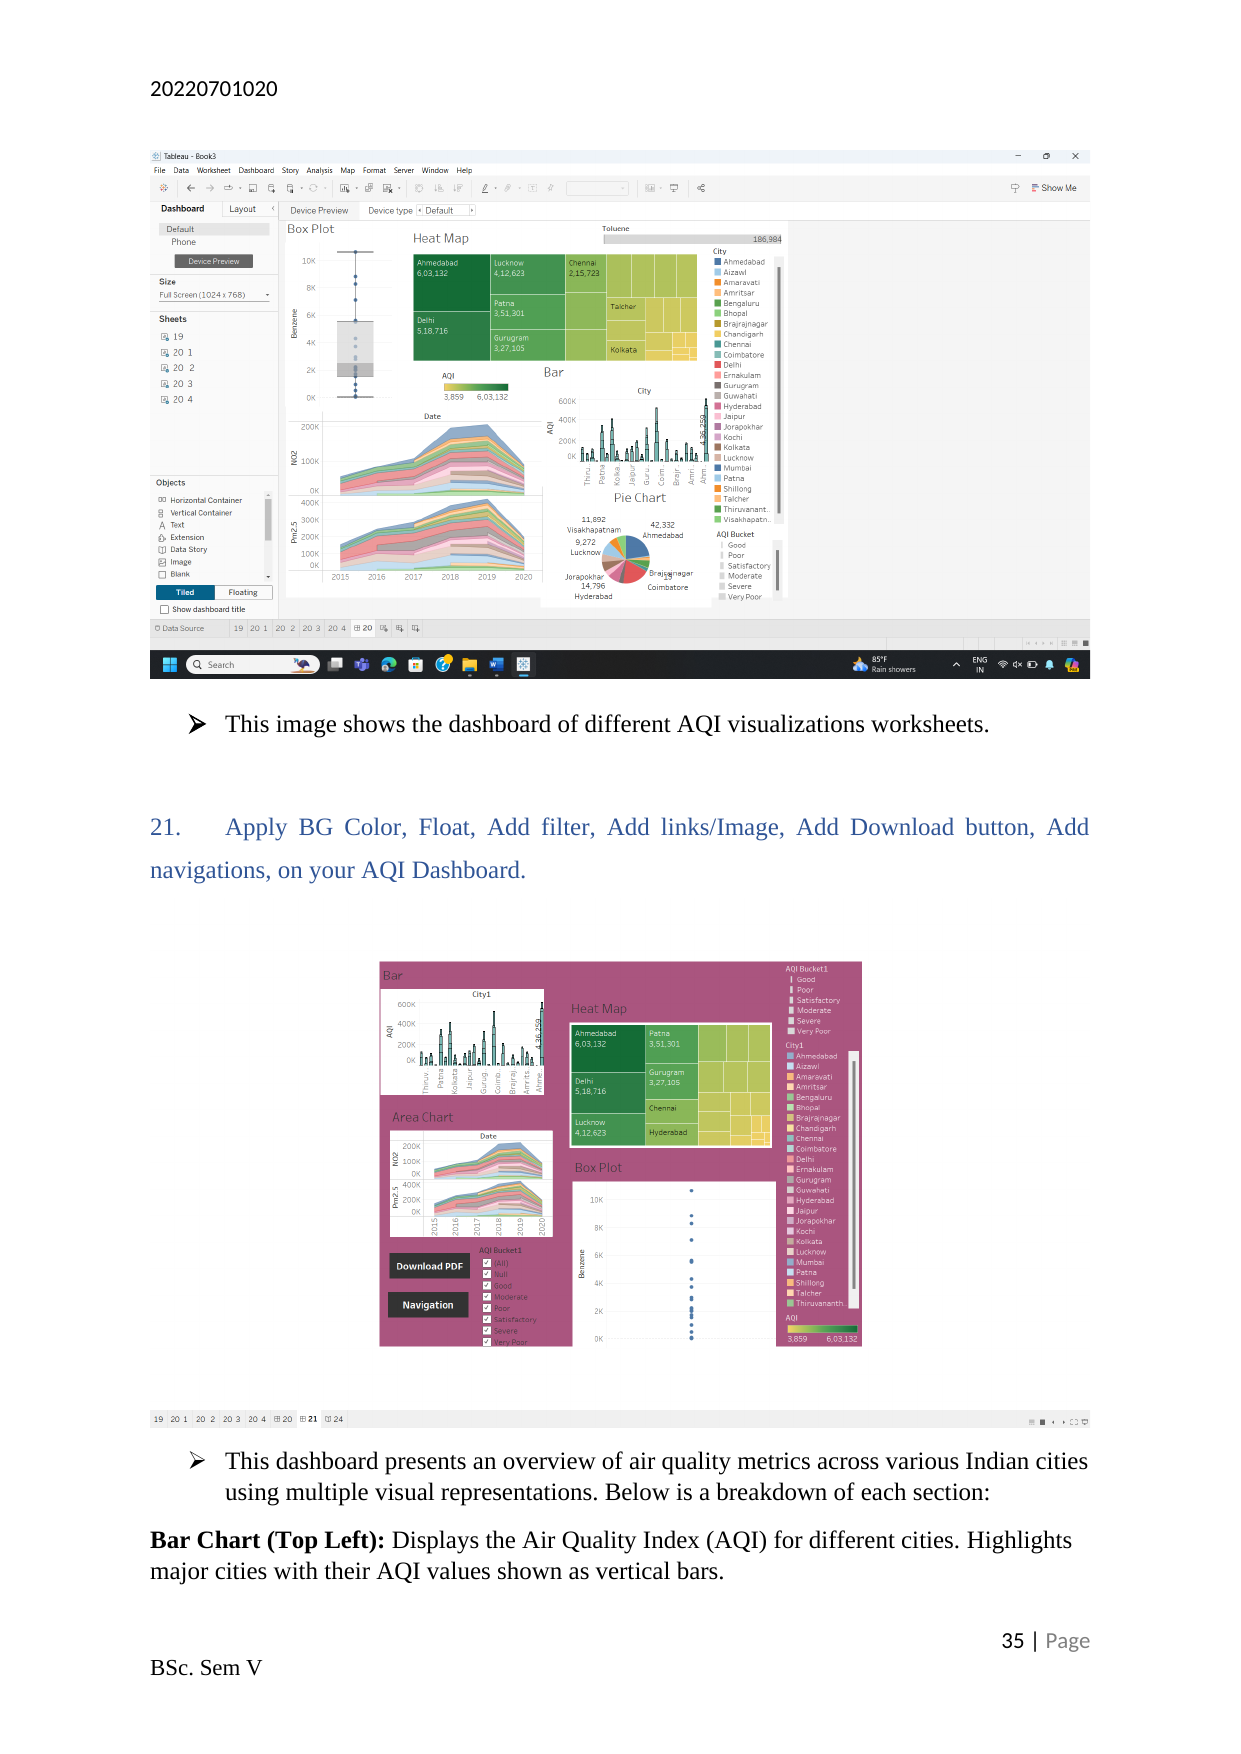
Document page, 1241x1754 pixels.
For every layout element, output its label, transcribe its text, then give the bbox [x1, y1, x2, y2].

list This dashboard presents an overview of air quality metrics across various Indian cities using multiple visual representations. Below is a breakdown of each section: [187, 1446, 1090, 1506]
picture [150, 150, 1091, 679]
picture [150, 898, 1091, 1428]
list This image shows the dashboard of different AQI visualizations worksheets. [187, 709, 1090, 738]
subtitle 21. Apply BG Color, Float, Add filter, Add links/Image, Add Download button, Add navigations, on your AQI Dashboard. [150, 812, 1090, 884]
text Bar Chart (Top Left): Displays the Air Quality Index (AQI) for different cities. Highlights major cities with their AQI values shown as vertical bars. [150, 1525, 1090, 1585]
